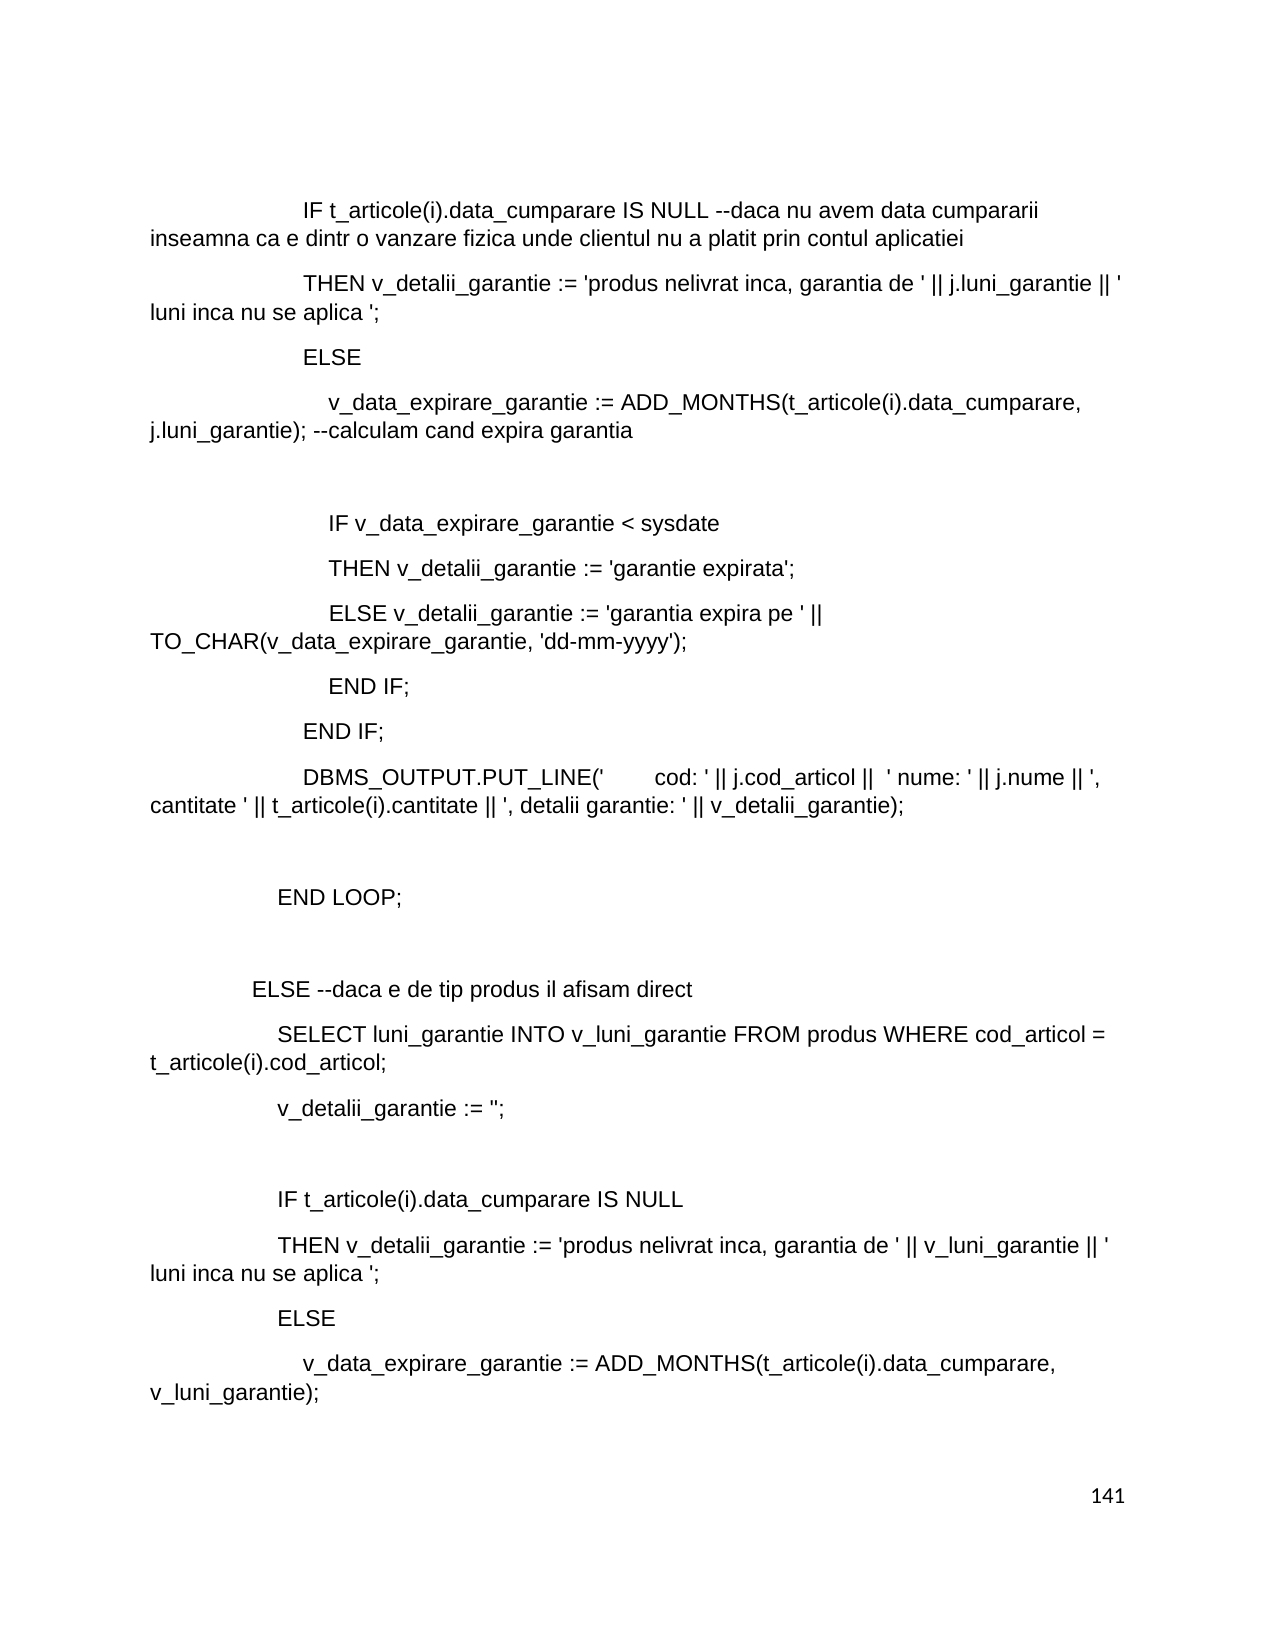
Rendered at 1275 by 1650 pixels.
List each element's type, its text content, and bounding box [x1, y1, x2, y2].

text THEN v_detalii_garantie := 'garantie expirata'; [150, 554, 1125, 581]
text ELSE [150, 344, 1125, 370]
text ELSE --daca e de tip produs il afisam direct [150, 976, 1125, 1002]
text END IF; [150, 673, 1125, 699]
text IF t_articole(i).data_cumparare IS NULL [150, 1186, 1125, 1213]
text THEN v_detalii_garantie := 'produs nelivrat inca, garantia de ' || v_luni_garantie || ' luni inca nu se aplica '; [150, 1232, 1125, 1286]
text v_data_expirare_garantie := ADD_MONTHS(t_articole(i).data_cumparare, v_luni_garantie); [150, 1350, 1125, 1405]
text IF t_articole(i).data_cumparare IS NULL --daca nu avem data cumpararii inseamna ca e dintr o vanzare fizica unde clientul nu a platit prin contul aplicatiei [150, 197, 1125, 252]
text END LOOP; [150, 884, 1125, 910]
text DBMS_OUTPUT.PUT_LINE(' cod: ' || j.cod_articol || ' nume: ' || j.nume || ', cantitate ' || t_articole(i).cantitate || ', detalii garantie: ' || v_detalii_garantie); [150, 763, 1125, 818]
text THEN v_detalii_garantie := 'produs nelivrat inca, garantia de ' || j.luni_garantie || ' luni inca nu se aplica '; [150, 270, 1125, 325]
text END IF; [150, 718, 1125, 745]
text SELECT luni_garantie INTO v_luni_garantie FROM produs WHERE cod_articol = t_articole(i).cod_articol; [150, 1021, 1125, 1076]
text IF v_data_expirare_garantie < sysdate [150, 509, 1125, 536]
text ELSE v_detalii_garantie := 'garantia expira pe ' || TO_CHAR(v_data_expirare_garantie, 'dd-mm-yyyy'); [150, 600, 1125, 654]
text ELSE [150, 1305, 1125, 1331]
text v_detalii_garantie := ''; [150, 1094, 1125, 1121]
text v_data_expirare_garantie := ADD_MONTHS(t_articole(i).data_cumparare, j.luni_garantie); --calculam cand expira garantia [150, 389, 1125, 444]
